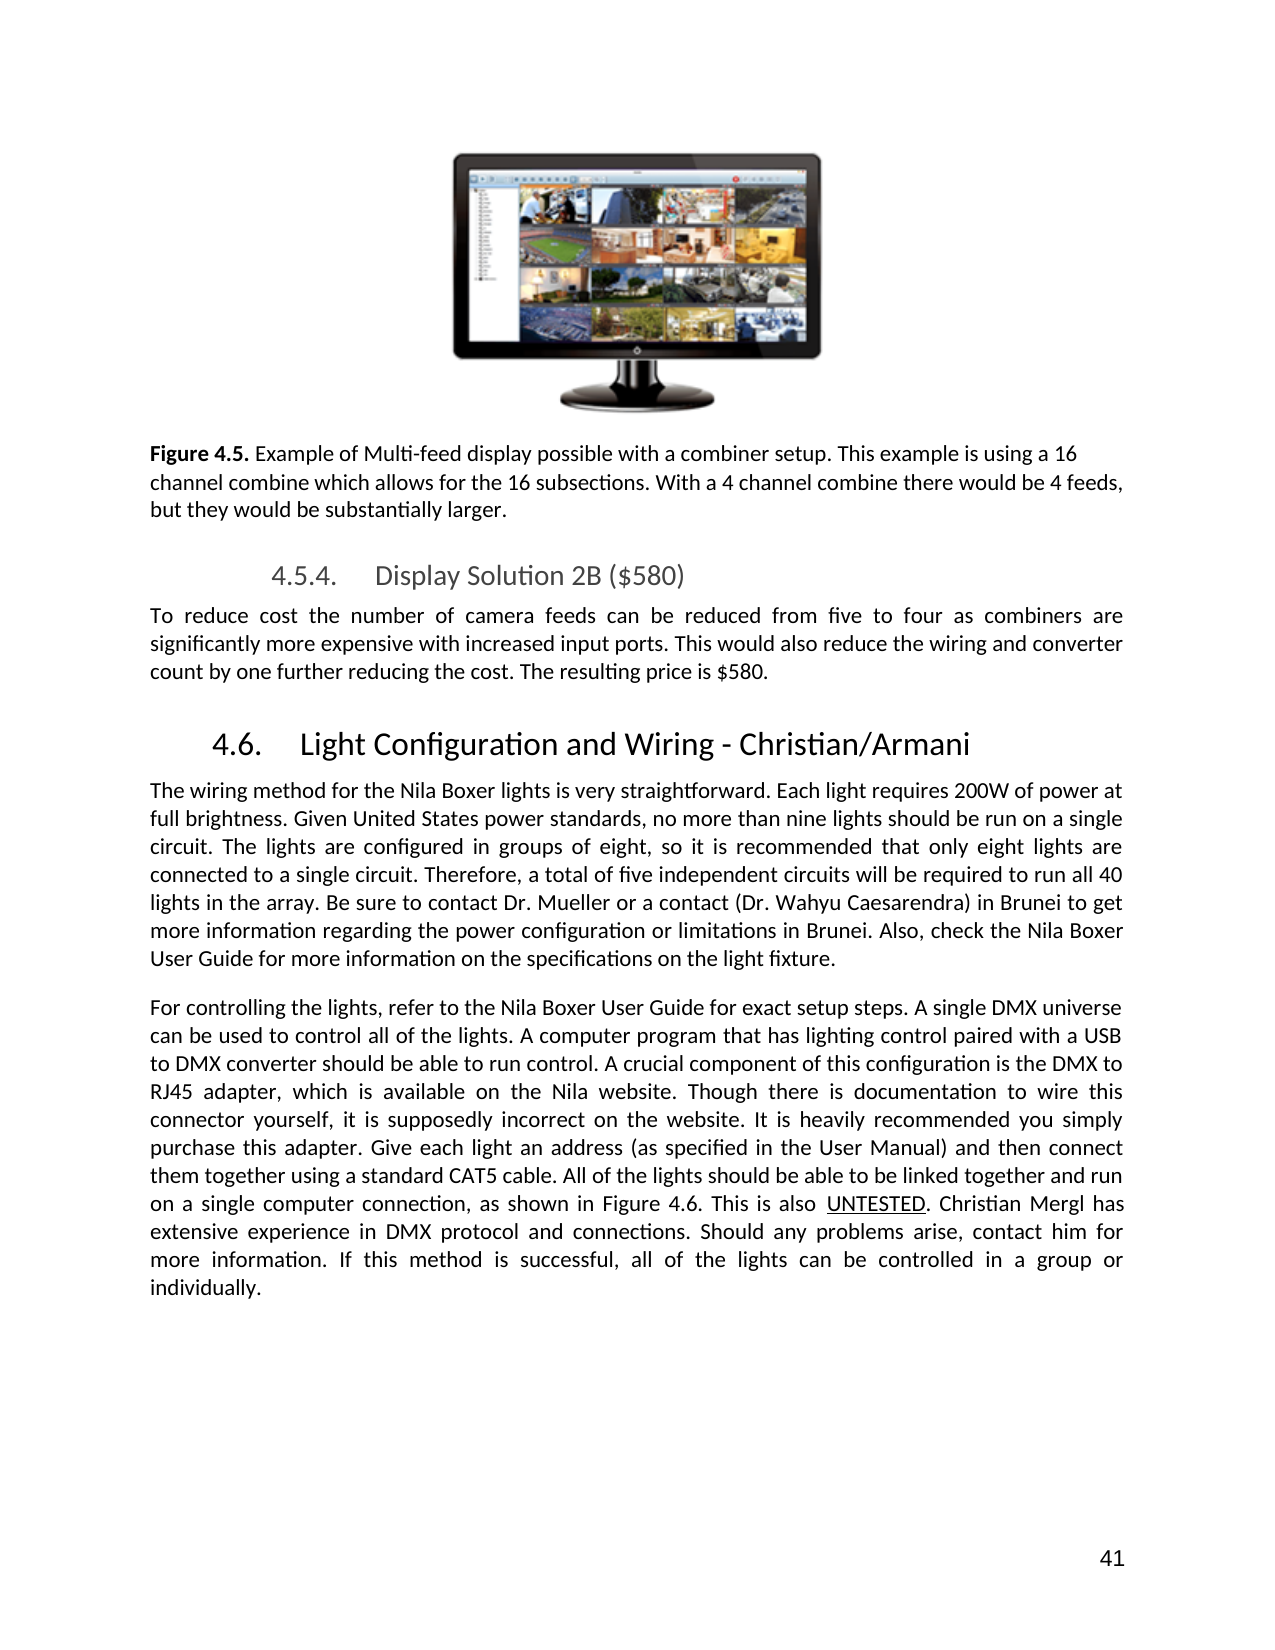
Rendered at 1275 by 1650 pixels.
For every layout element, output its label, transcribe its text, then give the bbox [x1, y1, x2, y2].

subtitle Light Configuration and Wiring - Christian/Armani [262, 722, 1125, 763]
text The wiring method for the Nila Boxer lights is very straightforward. Each light requires 200W of power at full brightness. Given United States power standards, no more than nine lights should be run on a single circuit. The lights are configured in groups of eight, so it is recommended that only eight lights are connected to a single circuit. Therefore, a total of five independent circuits will be required to run all 40 lights in the array. Be sure to contact Dr. Mueller or a contact (Dr. Wahyu Caesarendra) in Brunei to get more information regarding the power configuration or limitations in Brunei. Also, check the Nila Boxer User Guide for more information on the specifications on the light fixture. [150, 776, 1125, 972]
text For controlling the lights, refer to the Nila Boxer User Guide for exact setup steps. A single DMX universe can be used to control all of the lights. A computer program that has lighting control paired with a USB to DMX converter should be able to run control. A crucial component of this configuration is the DMX to RJ45 adapter, which is available on the Nila website. Though there is documentation to wire this connector yourself, it is supposedly incorrect on the website. It is heavily recommended you simply purchase this adapter. Give each light an address (as specified in the User Manual) and then connect them together using a standard CAT5 cable. All of the lights should be able to be linked together and run on a single computer connection, as shown in Figure 4.6. This is also UNTESTED. Christian Mergl has extensive experience in DMX protocol and connections. Should any problems arise, contact him for more information. If this method is successful, all of the lights can be controlled in a group or individually. [150, 993, 1125, 1301]
text To reduce cost the number of camera feeds can be reduced from five to four as combiners are significantly more expensive with increased input ports. This would also reduce the wiring and converter count by one further reducing the cost. The resulting price is $580. [150, 601, 1125, 685]
subtitle Display Solution 2B ($580) [337, 557, 1125, 593]
text Figure 4.5. Example of Multi-feed display possible with a combiner setup. This example is using a 16 channel combine which allows for the 16 subsections. With a 4 channel combine there would be 4 feeds, but they would be substantially larger. [150, 439, 1125, 524]
picture [446, 150, 829, 419]
